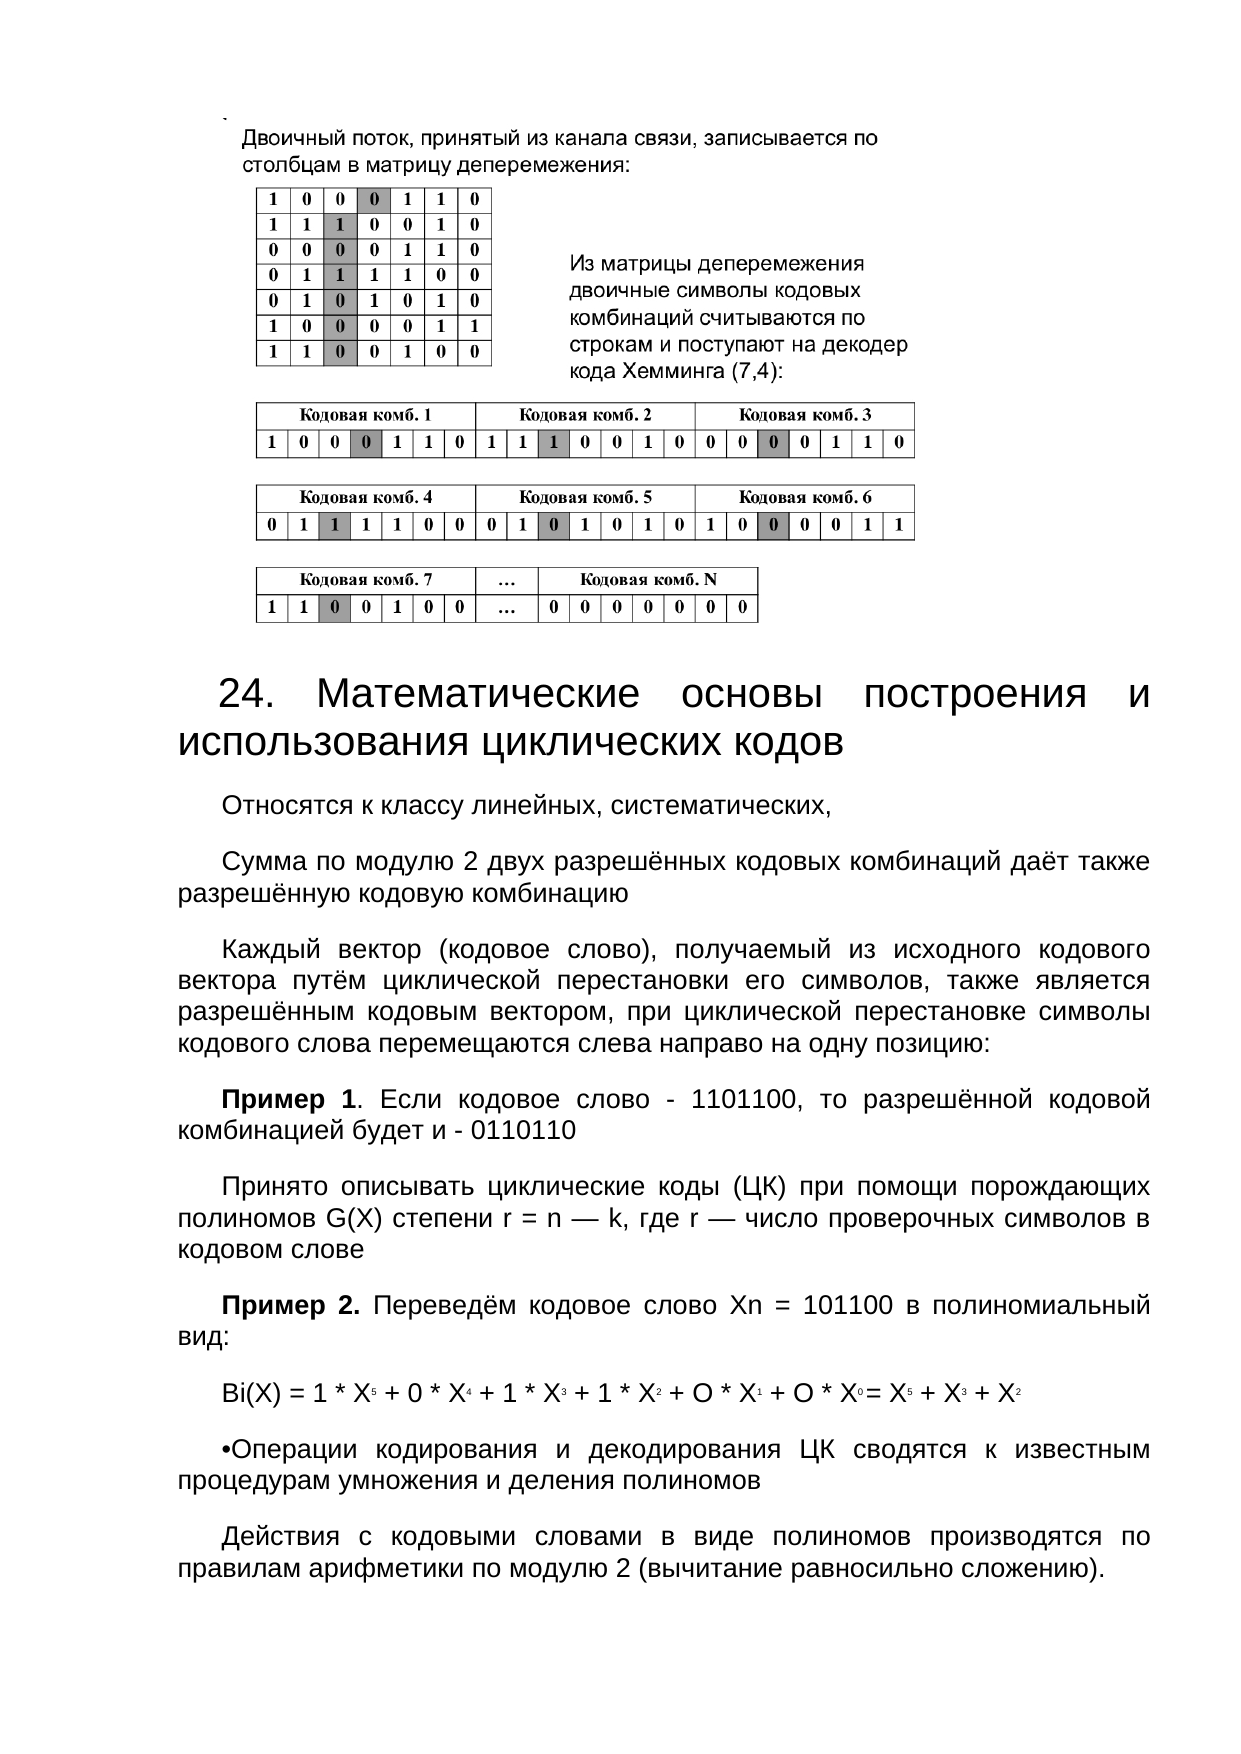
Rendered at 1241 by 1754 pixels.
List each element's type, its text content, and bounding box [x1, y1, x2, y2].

text Вi(X) = 1 * X5 + 0 * X4 + 1 * X3 + 1 * X2 + О * X1 + О * Х0 = X5 + X3 + X2 [177, 1377, 1152, 1408]
picture [221, 118, 929, 631]
text Пример 1. Если кодовое слово - 1101100, то разрешённой кодовой комбинацией будет и - 0110110 [177, 1083, 1152, 1145]
text Действия с кодовыми словами в виде полиномов производятся по правилам арифметики по модулю 2 (вычитание равносильно сложению). [177, 1520, 1152, 1583]
text Пример 2. Переведём кодовое слово Хn = 101100 в полиномиальный вид: [177, 1289, 1152, 1352]
subtitle 24. Математические основы построения и использования циклических кодов [177, 668, 1152, 764]
text Относятся к классу линейных, систематических, [177, 789, 1152, 820]
text Сумма по модулю 2 двух разрешённых кодовых комбинаций даёт также разрешённую кодовую комбинацию [177, 845, 1152, 908]
text •Операции кодирования и декодирования ЦК сводятся к известным процедурам умножения и деления полиномов [177, 1433, 1152, 1495]
text Каждый вектор (кодовое слово), получаемый из исходного кодового вектора путём циклической перестановки его символов, также является разрешённым кодовым вектором, при циклической перестановке символы кодового слова перемещаются слева направо на одну позицию: [177, 933, 1152, 1058]
text Принято описывать циклические коды (ЦК) при помощи порождающих полиномов G(X) степени r = n — k, где r — число проверочных символов в кодовом слове [177, 1170, 1152, 1264]
